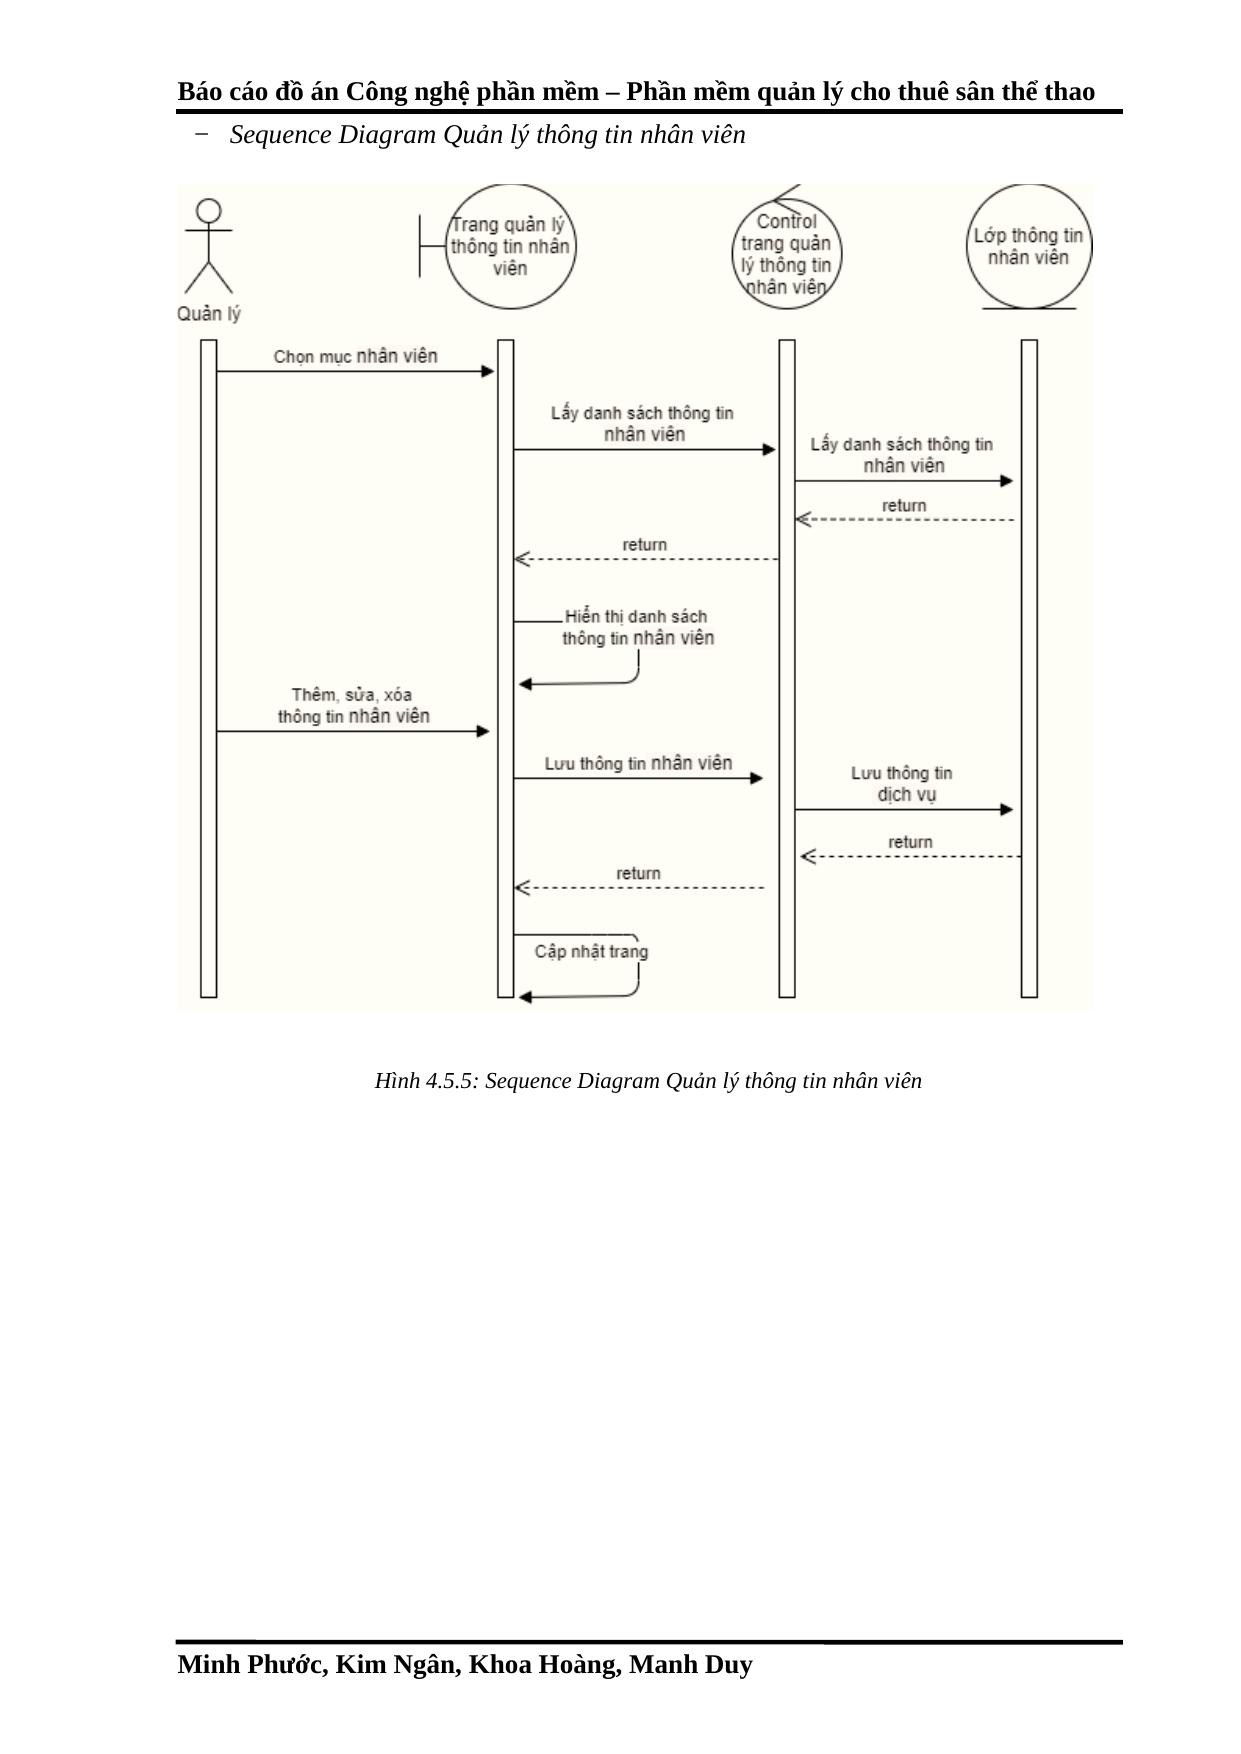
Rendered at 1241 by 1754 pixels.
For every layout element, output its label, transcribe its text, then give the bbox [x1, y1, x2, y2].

list Sequence Diagram Quản lý thông tin nhân viên [192, 118, 1122, 149]
picture [177, 184, 1093, 1011]
text Hình 4.5.5: Sequence Diagram Quản lý thông tin nhân viên [177, 1067, 1122, 1093]
